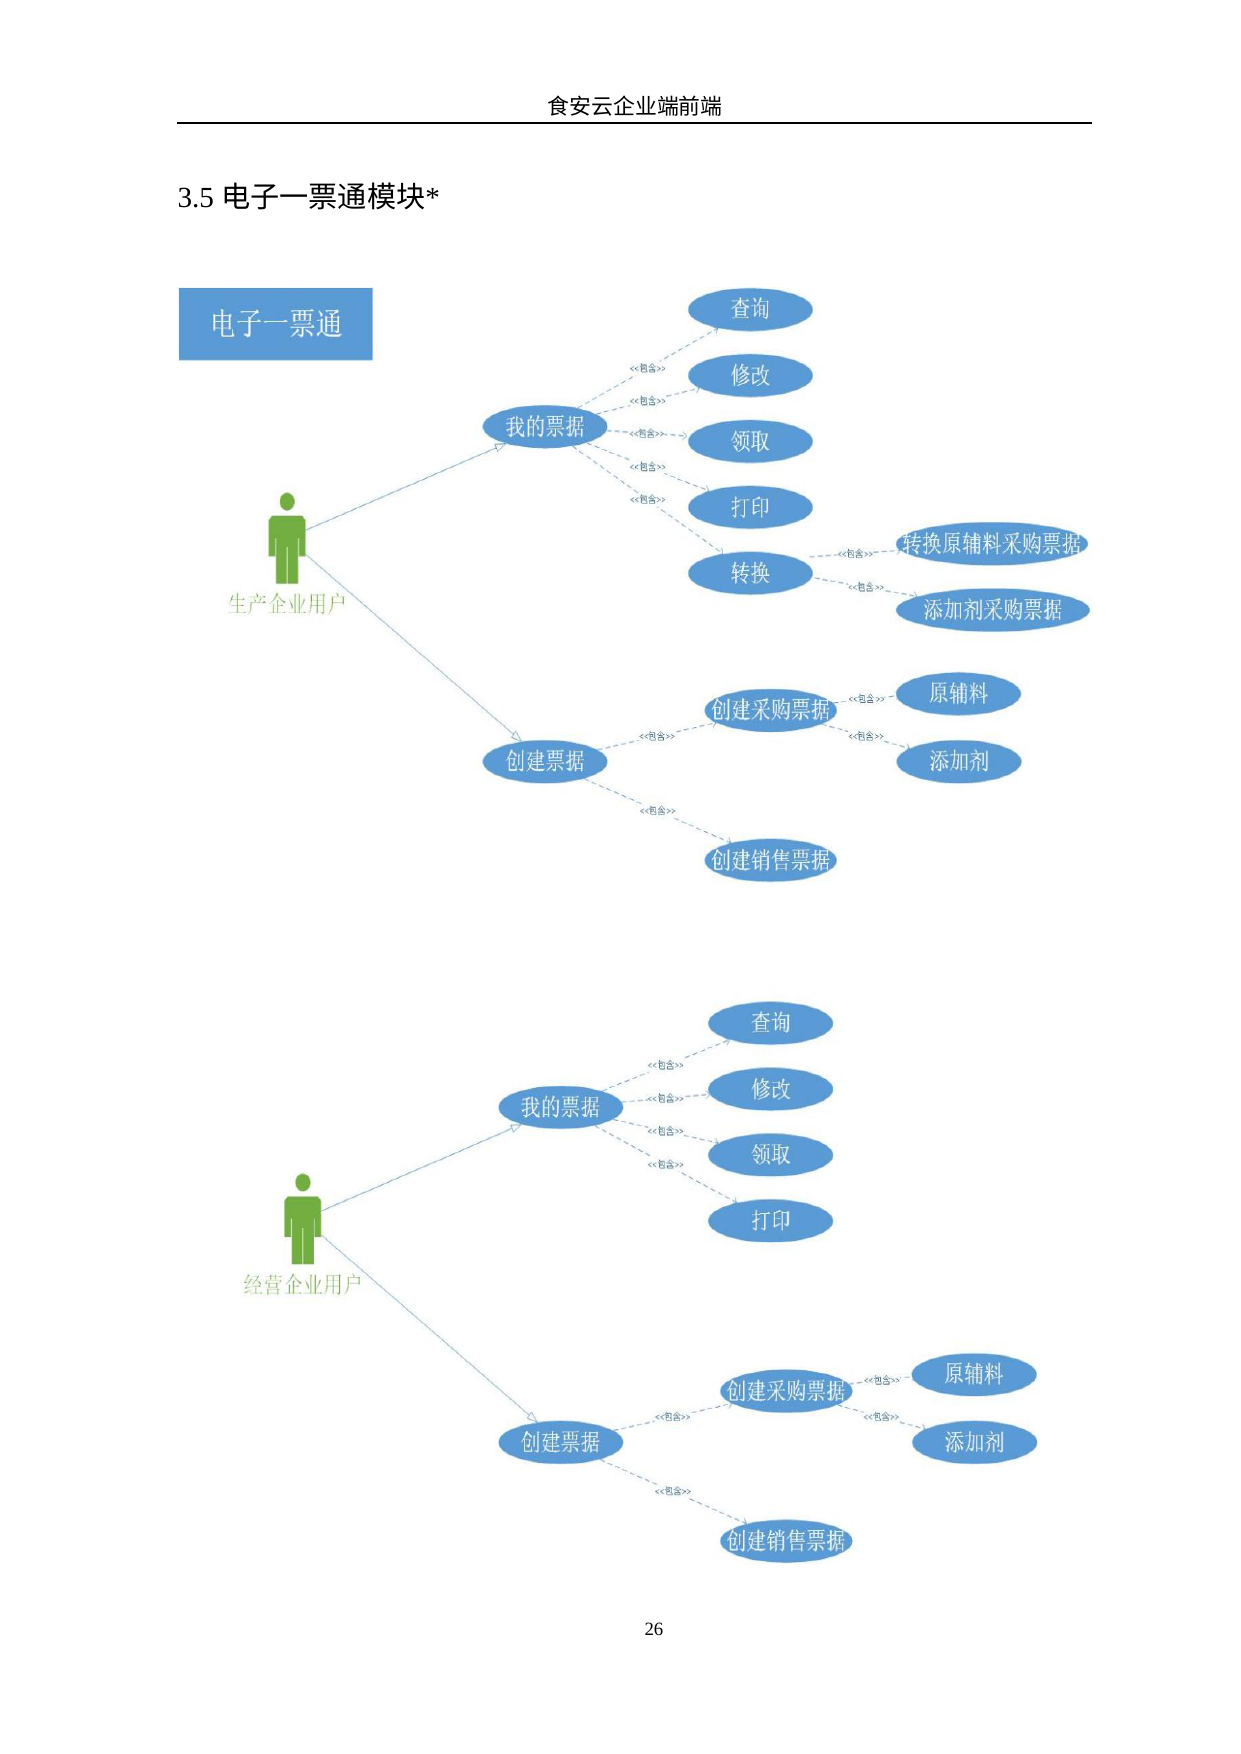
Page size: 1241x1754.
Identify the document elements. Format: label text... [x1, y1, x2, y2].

picture [177, 287, 1092, 1564]
subtitle 电子一票通模块* [177, 162, 1092, 227]
